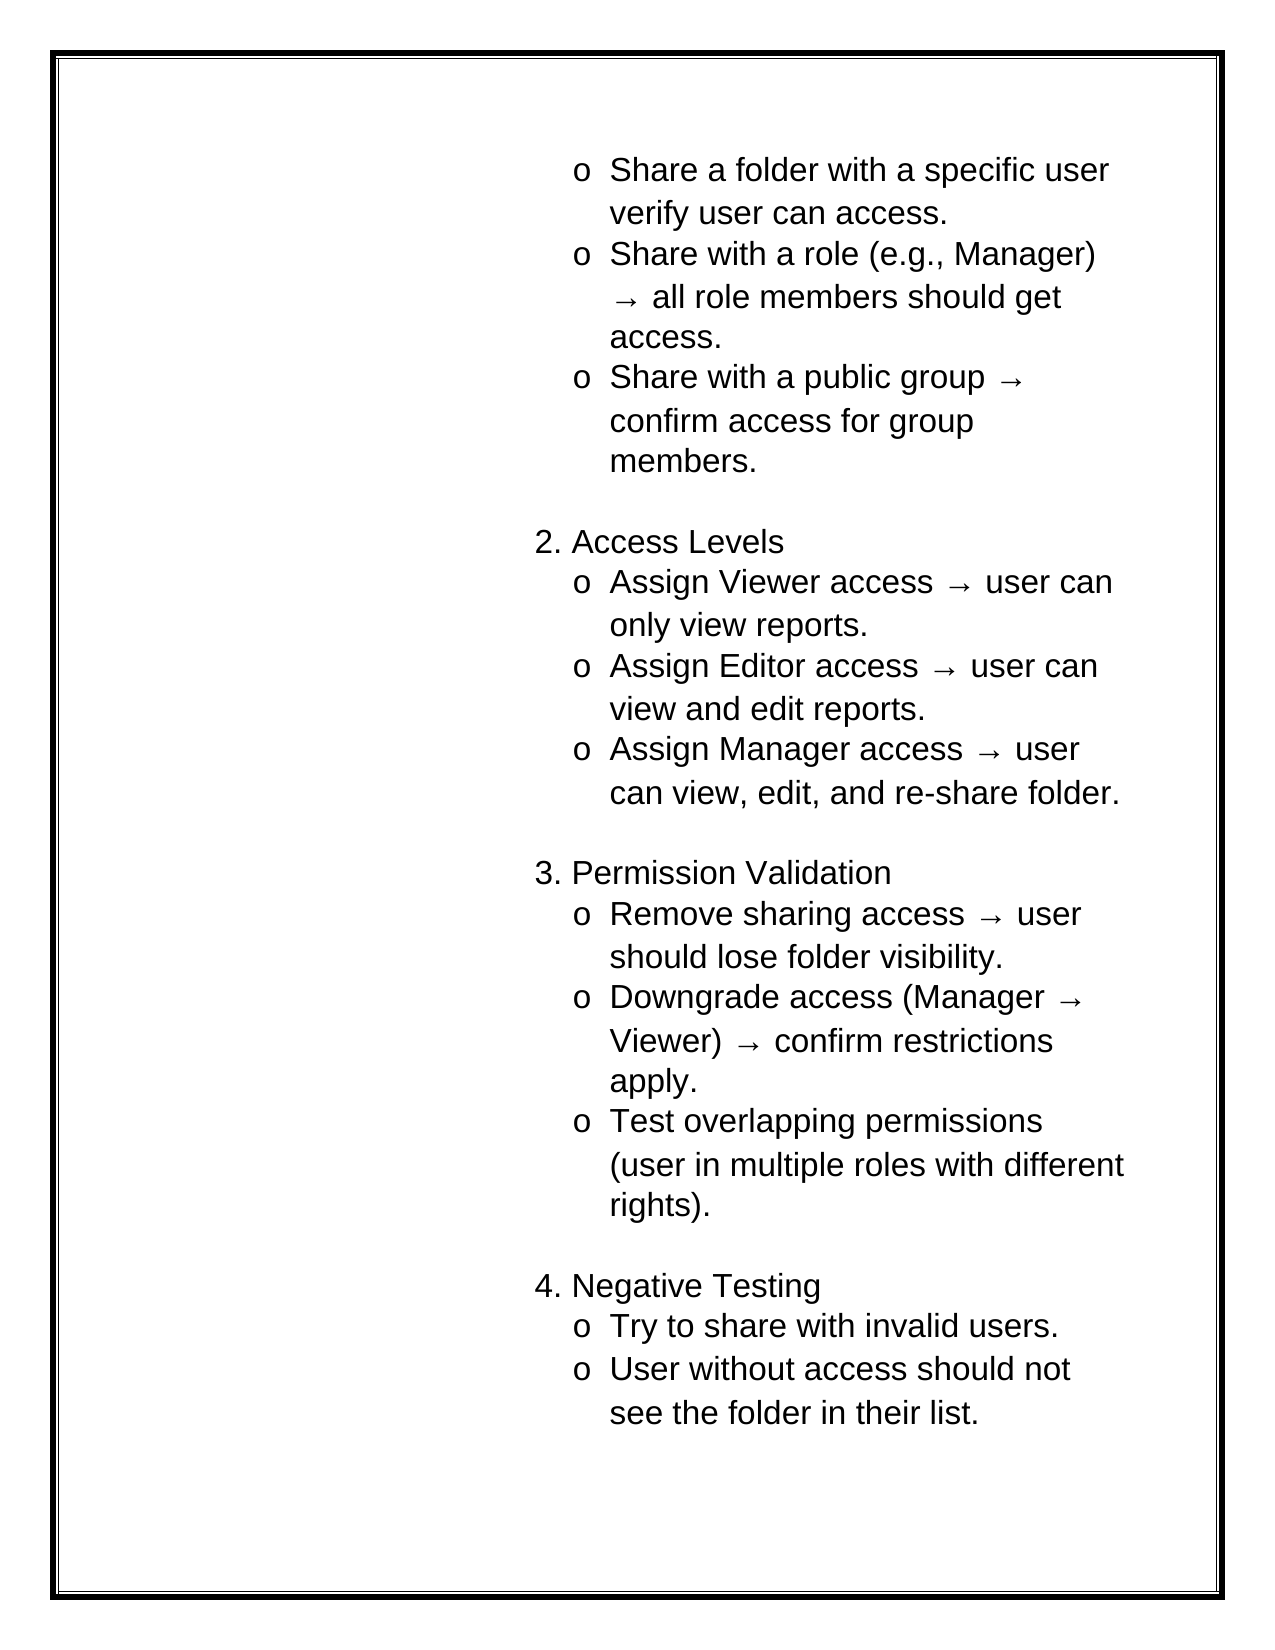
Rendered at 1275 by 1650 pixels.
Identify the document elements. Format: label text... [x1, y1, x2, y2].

list Assign Editor access → user can view and edit reports. [572, 646, 1125, 728]
list Downgrade access (Manager → Viewer) → confirm restrictions apply. [572, 977, 1125, 1099]
list Assign Manager access → user can view, edit, and re-share folder. [572, 729, 1125, 811]
list 2. Access Levels [534, 522, 1125, 560]
list Share with a public group → confirm access for group members. [572, 358, 1125, 480]
list Test overlapping permissions (user in multiple roles with different rights). [572, 1101, 1125, 1223]
list Remove sharing access → user should lose folder visibility. [572, 894, 1125, 976]
list User without access should not see the folder in their list. [572, 1349, 1125, 1431]
list Assign Viewer access → user can only view reports. [572, 562, 1125, 644]
list 3. Permission Validation [534, 853, 1125, 892]
list 4. Negative Testing [534, 1266, 1125, 1304]
list Try to share with invalid users. [572, 1306, 1125, 1347]
list Share a folder with a specific user verify user can access. [572, 150, 1125, 232]
list Share with a role (e.g., Manager) → all role members should get access. [572, 234, 1125, 356]
